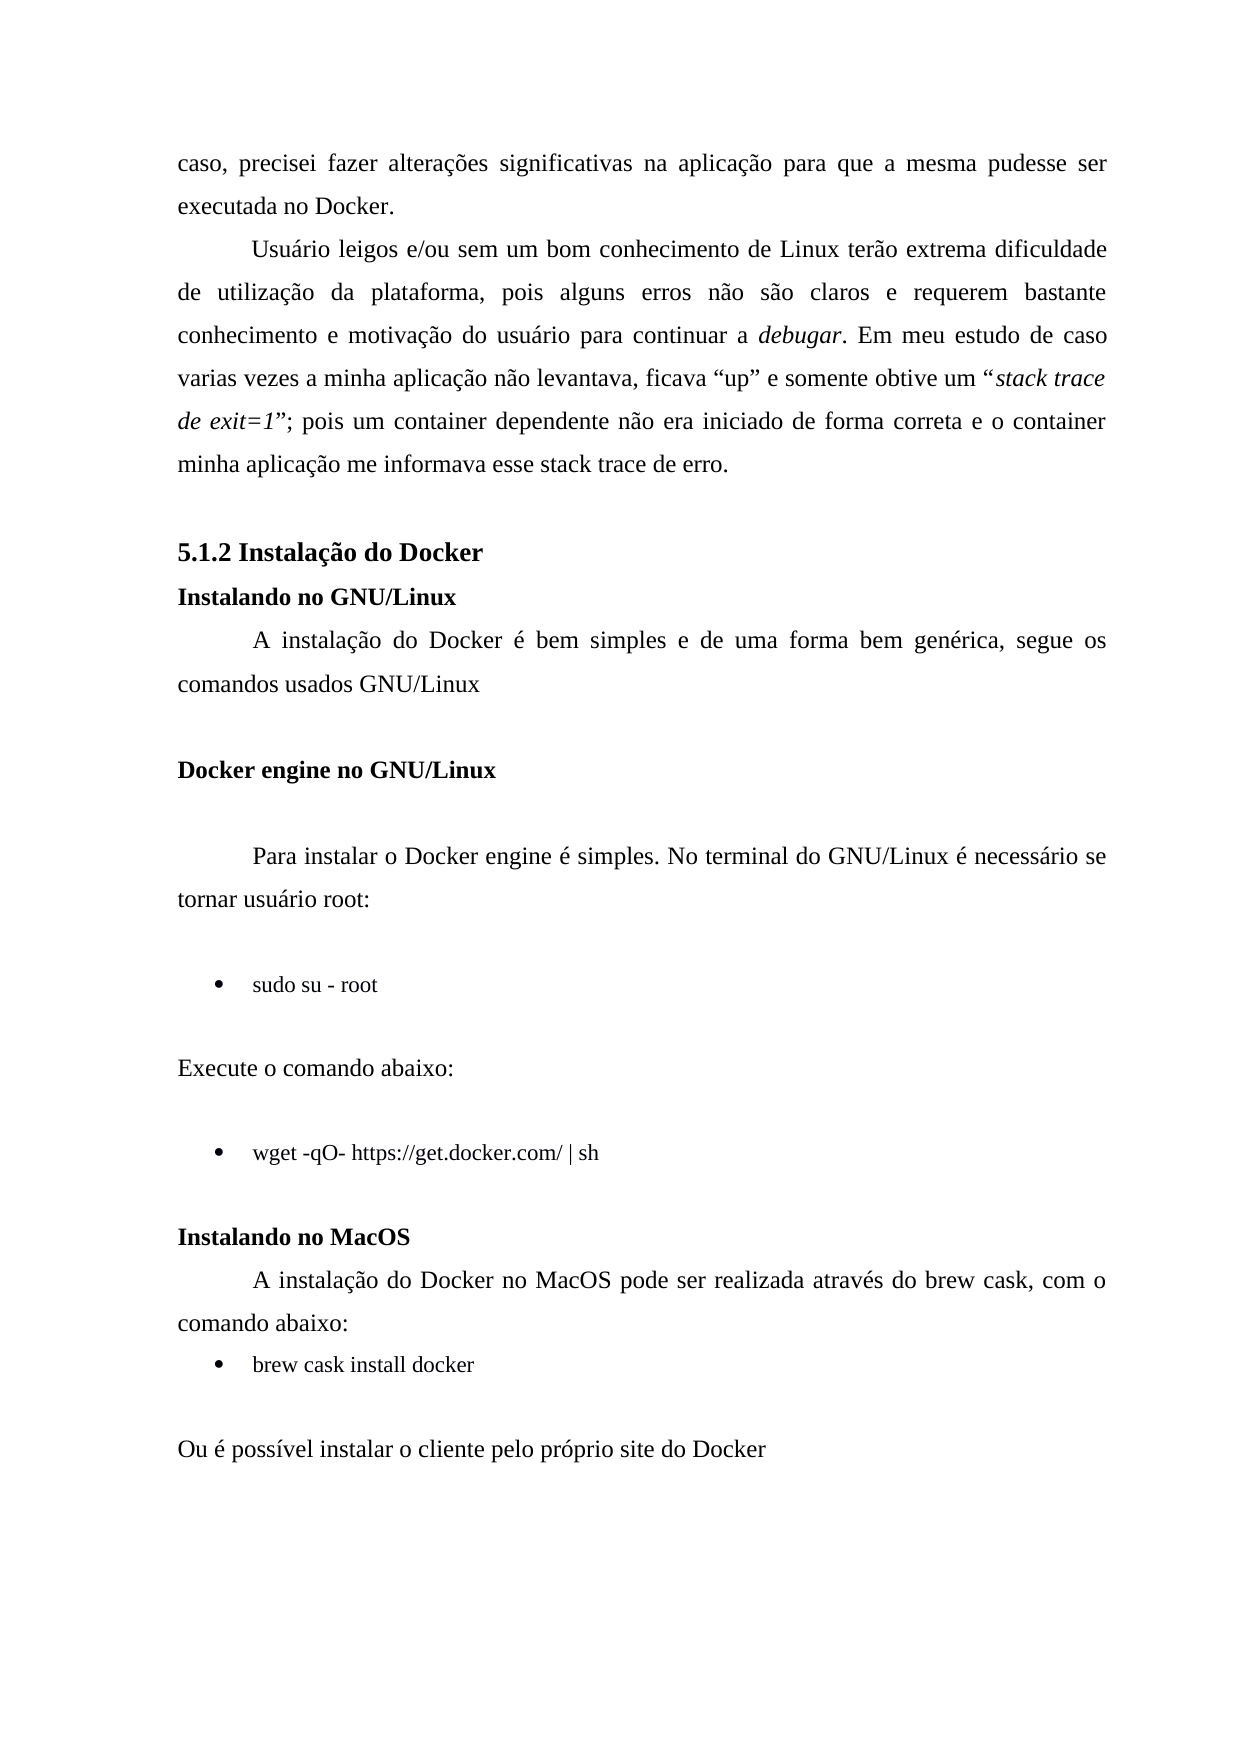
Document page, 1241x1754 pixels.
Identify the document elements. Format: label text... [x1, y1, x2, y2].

text Usuário leigos e/ou sem um bom conhecimento de Linux terão extrema dificuldade de utilização da plataforma, pois alguns erros não são claros e requerem bastante conhecimento e motivação do usuário para continuar a debugar. Em meu estudo de caso varias vezes a minha aplicação não levantava, ficava “up” e somente obtive um “stack trace de exit=1”; pois um container dependente não era iniciado de forma correta e o container minha aplicação me informava esse stack trace de erro. [177, 234, 1107, 478]
text Instalando no MacOS [177, 1222, 1107, 1251]
list sudo su - root [215, 971, 1107, 997]
list wget -qO- https://get.docker.com/ | sh [215, 1139, 1107, 1166]
text Docker engine no GNU/Linux [177, 755, 1107, 784]
subtitle 5.1.2 Instalação do Docker [177, 536, 1107, 567]
text Ou é possível instalar o cliente pelo próprio site do Docker [177, 1434, 1107, 1463]
text Instalando no GNU/Linux [177, 582, 1107, 611]
text Execute o comando abaixo: [177, 1053, 1107, 1082]
text A instalação do Docker no MacOS pode ser realizada através do brew cask, com o comando abaixo: [177, 1265, 1107, 1337]
list brew cask install docker [215, 1351, 1107, 1378]
text Para instalar o Docker engine é simples. No terminal do GNU/Linux é necessário se tornar usuário root: [177, 841, 1107, 913]
text A instalação do Docker é bem simples e de uma forma bem genérica, segue os comandos usados GNU/Linux [177, 626, 1107, 697]
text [177, 148, 1107, 219]
